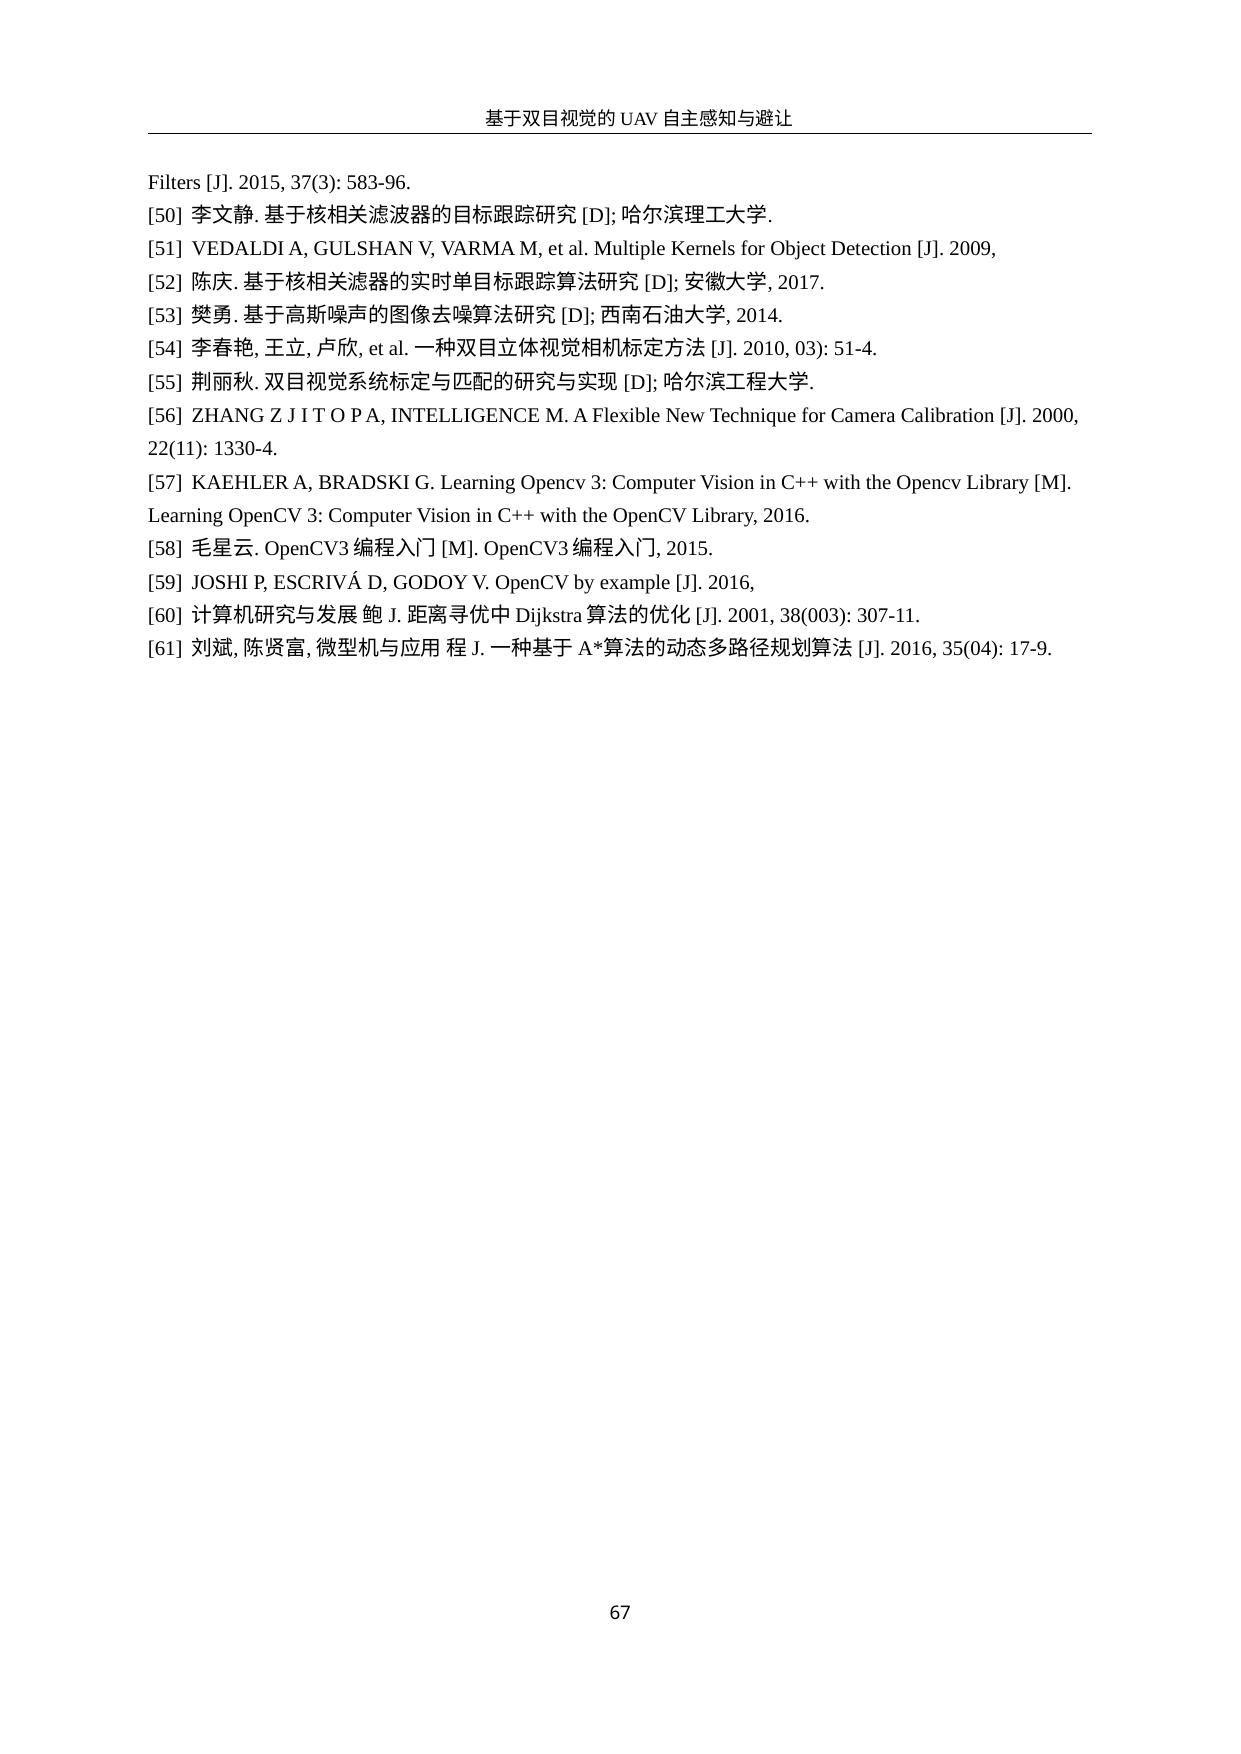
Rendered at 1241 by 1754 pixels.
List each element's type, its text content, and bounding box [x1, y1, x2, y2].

text [60] 计算机研究与发展 鲍 J. 距离寻优中Dijkstra算法的优化 [J]. 2001, 38(003): 307-11. [148, 596, 1092, 629]
text [58] 毛星云. OpenCV3编程入门 [M]. OpenCV3编程入门, 2015. [148, 529, 1092, 562]
text [54] 李春艳, 王立, 卢欣, et al. 一种双目立体视觉相机标定方法 [J]. 2010, 03): 51-4. [148, 329, 1092, 362]
text [57] KAEHLER A, BRADSKI G. Learning Opencv 3: Computer Vision in C++ with the Opencv Library [M]. Learning OpenCV 3: Computer Vision in C++ with the OpenCV Library, 2016. [148, 462, 1092, 529]
text [55] 荆丽秋. 双目视觉系统标定与匹配的研究与实现 [D]; 哈尔滨工程大学. [148, 362, 1092, 396]
text [52] 陈庆. 基于核相关滤器的实时单目标跟踪算法研究 [D]; 安徽大学, 2017. [148, 262, 1092, 296]
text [148, 162, 1092, 196]
text [50] 李文静. 基于核相关滤波器的目标跟踪研究 [D]; 哈尔滨理工大学. [148, 196, 1092, 229]
text [56] ZHANG Z J I T O P A, INTELLIGENCE M. A Flexible New Technique for Camera Calibration [J]. 2000, 22(11): 1330-4. [148, 396, 1092, 462]
text [51] VEDALDI A, GULSHAN V, VARMA M, et al. Multiple Kernels for Object Detection [J]. 2009, [148, 229, 1092, 262]
text [61] 刘斌, 陈贤富, 微型机与应用 程 J. 一种基于A*算法的动态多路径规划算法 [J]. 2016, 35(04): 17-9. [148, 629, 1092, 662]
text [53] 樊勇. 基于高斯噪声的图像去噪算法研究 [D]; 西南石油大学, 2014. [148, 296, 1092, 329]
text [59] JOSHI P, ESCRIVÁ D, GODOY V. OpenCV by example [J]. 2016, [148, 562, 1092, 596]
